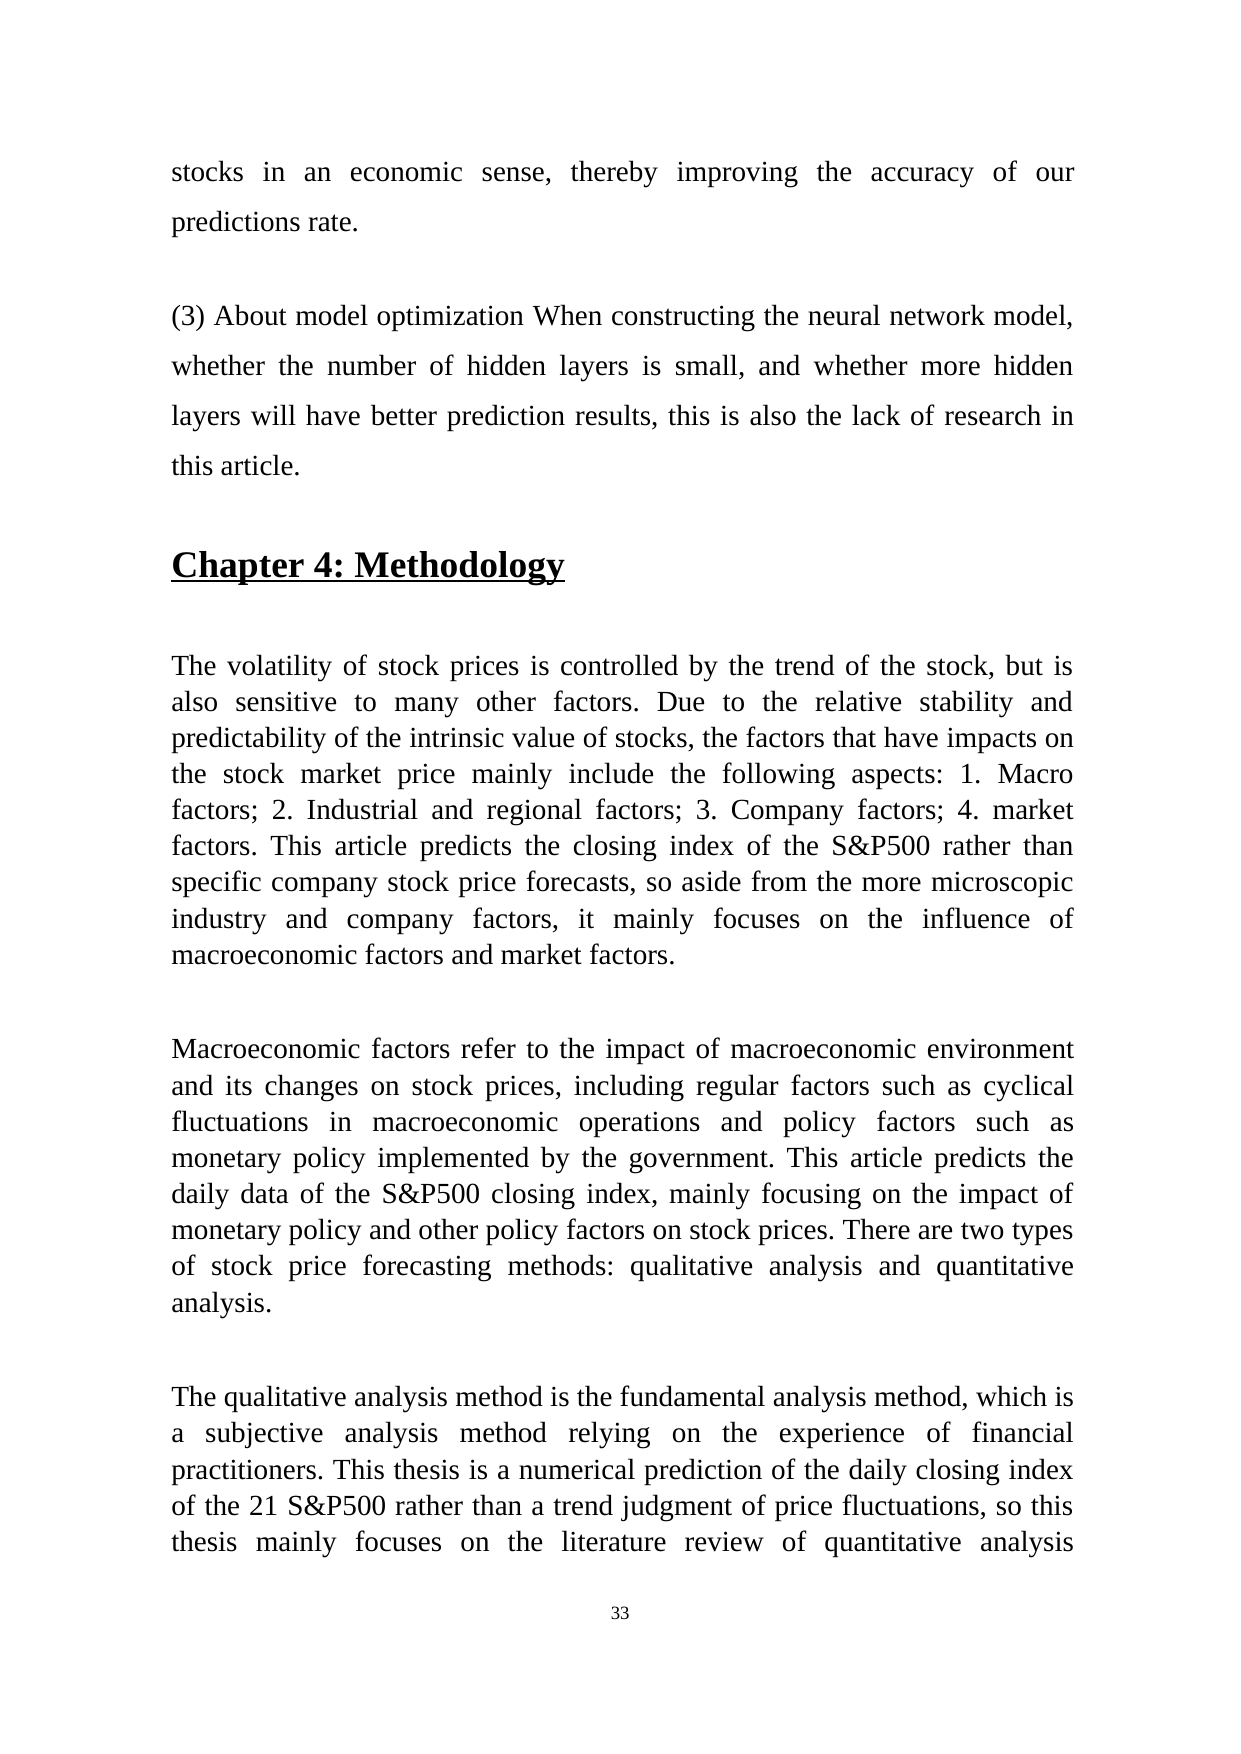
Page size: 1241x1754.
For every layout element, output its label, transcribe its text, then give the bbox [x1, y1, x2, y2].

text Macroeconomic factors refer to the impact of macroeconomic environment and its changes on stock prices, including regular factors such as cyclical fluctuations in macroeconomic operations and policy factors such as monetary policy implemented by the government. This article predicts the daily data of the S&P500 closing index, mainly focusing on the impact of monetary policy and other policy factors on stock prices. There are two types of stock price forecasting methods: qualitative analysis and quantitative analysis. [171, 1032, 1075, 1318]
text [171, 154, 1075, 237]
text The volatility of stock prices is controlled by the trend of the stock, but is also sensitive to many other factors. Due to the relative stability and predictability of the intrinsic value of stocks, the factors that have impacts on the stock market price mainly include the following aspects: 1. Macro factors; 2. Industrial and regional factors; 3. Company factors; 4. market factors. This article predicts the closing index of the S&P500 rather than specific company stock price forecasts, so aside from the more microscopic industry and company factors, it mainly focuses on the influence of macroeconomic factors and market factors. [171, 648, 1075, 970]
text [171, 1379, 1075, 1558]
text Chapter 4: Methodology [171, 542, 1075, 586]
text (3) About model optimization When constructing the neural network model, whether the number of hidden layers is small, and whether more hidden layers will have better prediction results, this is also the lack of research in this article. [171, 298, 1075, 481]
